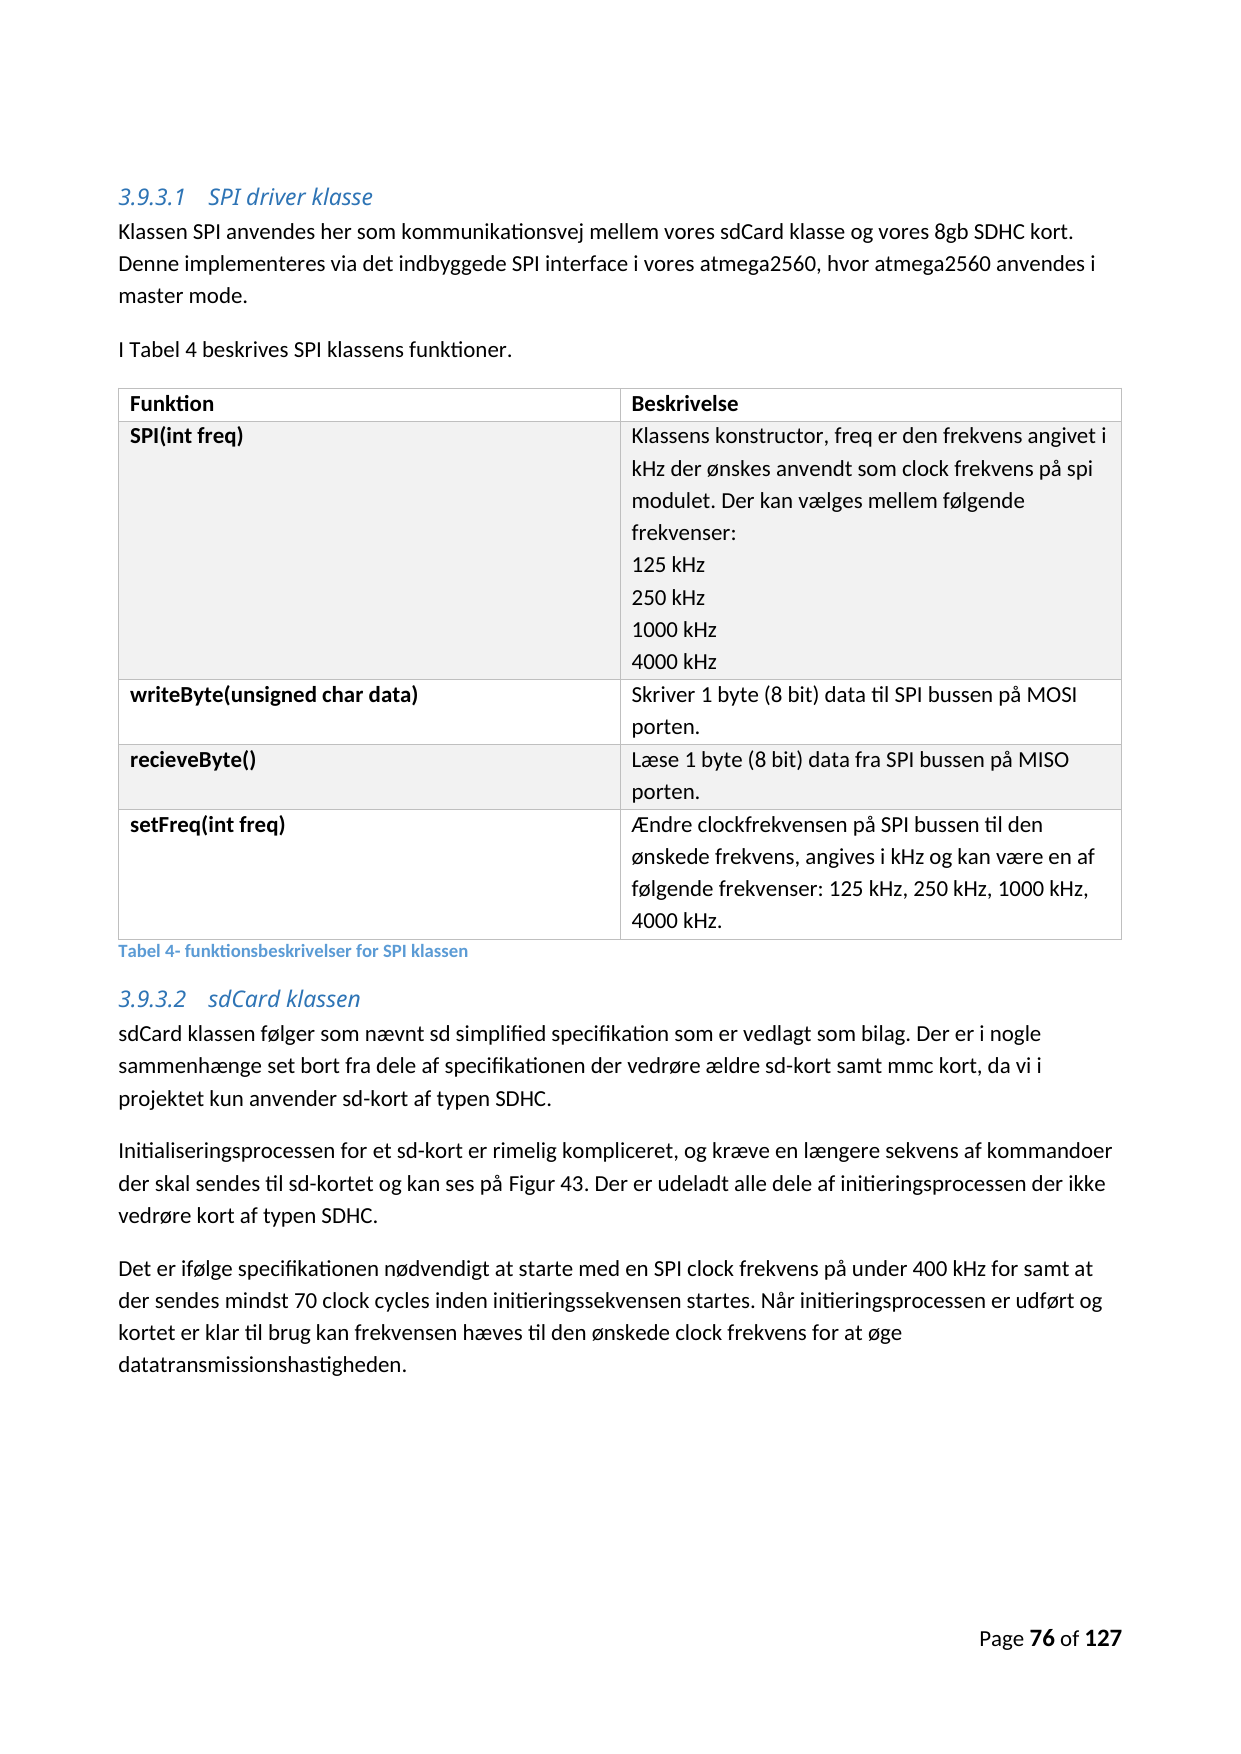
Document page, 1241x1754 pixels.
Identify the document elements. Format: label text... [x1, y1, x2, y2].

table_cell Klassens konstructor, freq er den frekvens angivet i kHz der ønskes anvendt som clock frekvens på spi modulet. Der kan vælges mellem følgende frekvenser: 125 kHz 250 kHz 1000 kHz 4000 kHz [621, 422, 1121, 679]
subtitle sdCard klassen [118, 983, 1122, 1014]
text Det er ifølge specifikationen nødvendigt at starte med en SPI clock frekvens på under 400 kHz for samt at der sendes mindst 70 clock cycles inden initieringssekvensen startes. Når initieringsprocessen er udført og kortet er klar til brug kan frekvensen hæves til den ønskede clock frekvens for at øge datatransmissionshastigheden. [118, 1254, 1122, 1379]
table_header Beskrivelse [621, 389, 1121, 421]
table_cell Skriver 1 byte (8 bit) data til SPI bussen på MOSI porten. [621, 680, 1121, 744]
text Klassen SPI anvendes her som kommunikationsvej mellem vores sdCard klasse og vores 8gb SDHC kort. Denne implementeres via det indbyggede SPI interface i vores atmega2560, hvor atmega2560 anvendes i master mode. [118, 217, 1122, 310]
table_cell Læse 1 byte (8 bit) data fra SPI bussen på MISO porten. [621, 745, 1121, 809]
table_header Funktion [119, 389, 620, 421]
table_cell SPI(int freq) [119, 422, 620, 679]
table_cell setFreq(int freq) [119, 810, 620, 938]
table_cell writeByte(unsigned char data) [119, 680, 620, 744]
table_cell recieveByte() [119, 745, 620, 809]
text I Tabel 4 beskrives SPI klassens funktioner. [118, 335, 1122, 363]
table_cell Ændre clockfrekvensen på SPI bussen til den ønskede frekvens, angives i kHz og kan være en af følgende frekvenser: 125 kHz, 250 kHz, 1000 kHz, 4000 kHz. [621, 810, 1121, 938]
subtitle SPI driver klasse [118, 181, 1122, 213]
text sdCard klassen følger som nævnt sd simplified specifikation som er vedlagt som bilag. Der er i nogle sammenhænge set bort fra dele af specifikationen der vedrøre ældre sd-kort samt mmc kort, da vi i projektet kun anvender sd-kort af typen SDHC. [118, 1019, 1122, 1112]
